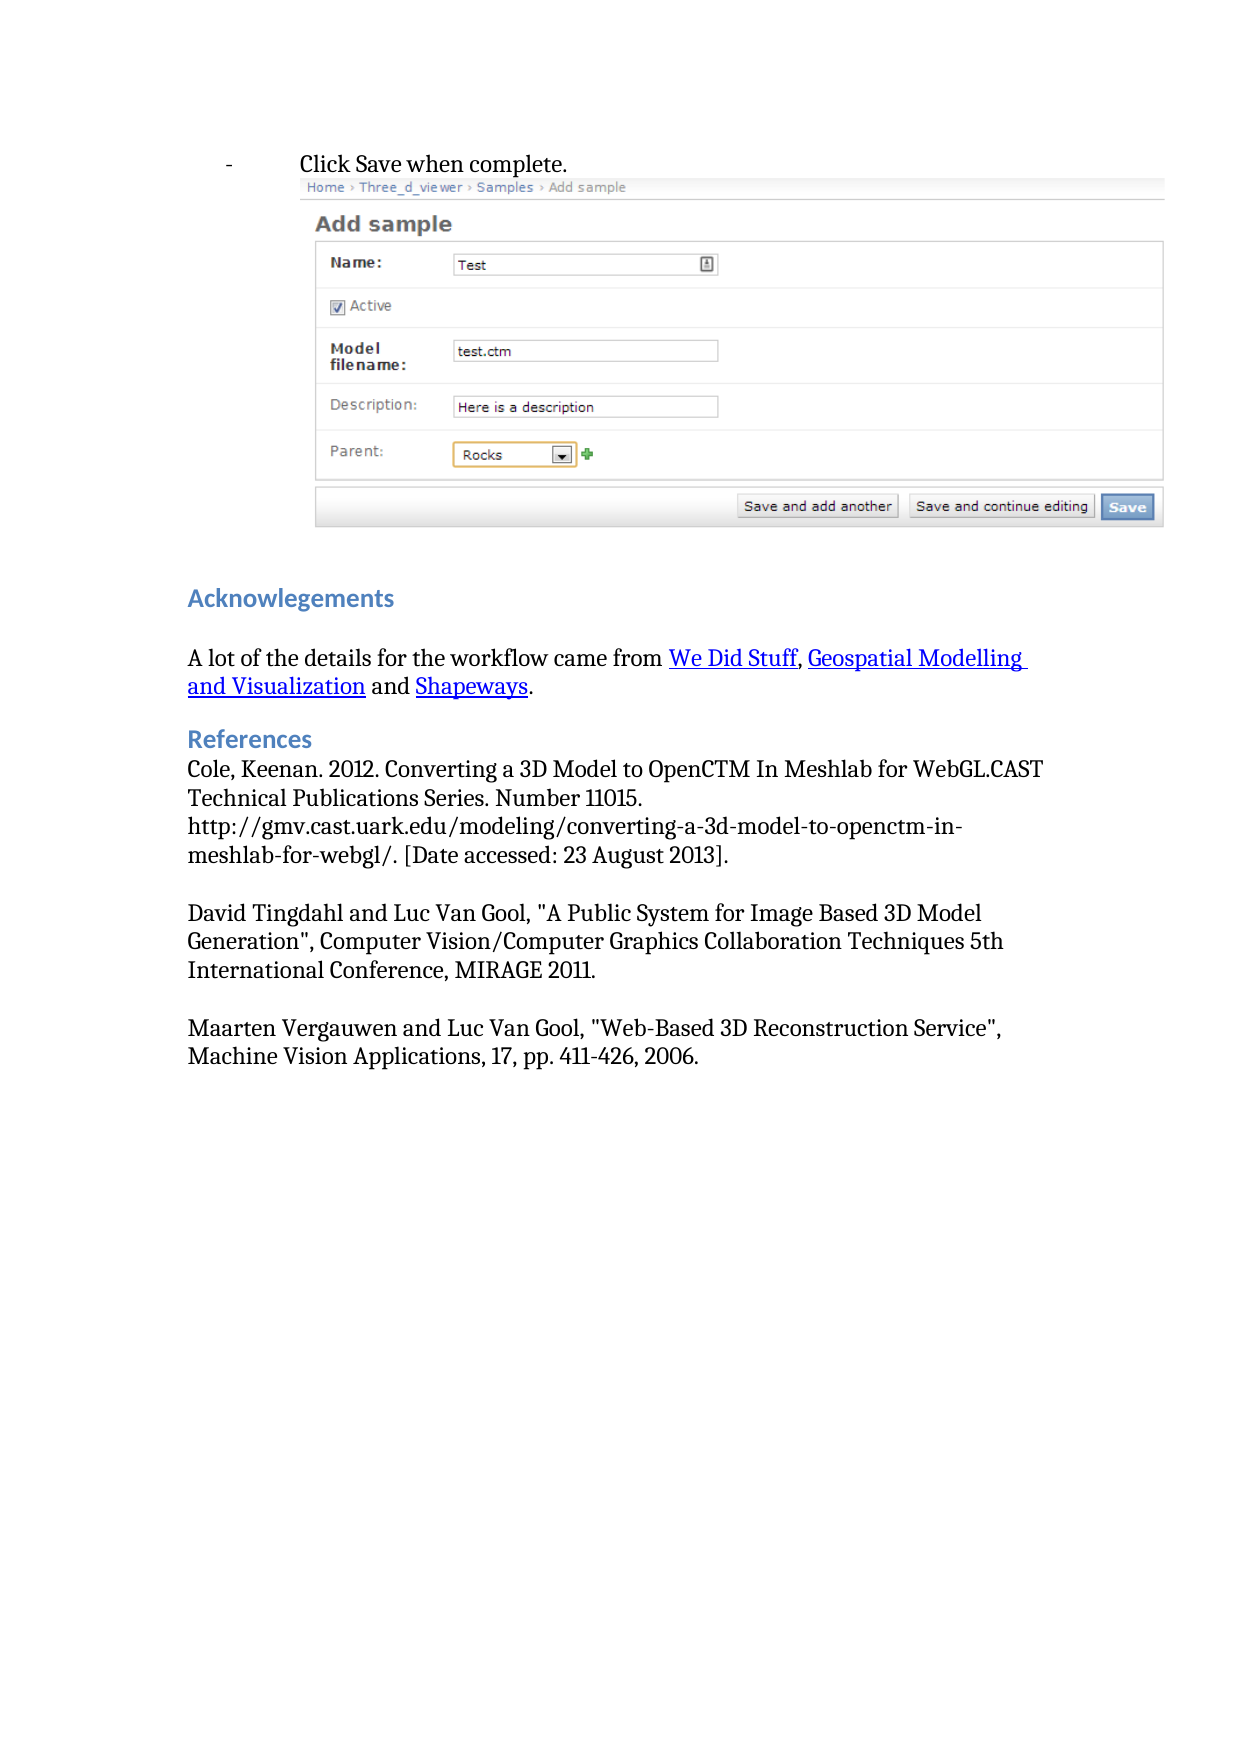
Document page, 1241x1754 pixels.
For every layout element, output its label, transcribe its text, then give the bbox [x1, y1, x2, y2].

subtitle Acknowlegements [187, 582, 1053, 615]
text A lot of the details for the workflow came from We Did Stuff, Geospatial Modelling and Visualization and Shapeways. [187, 643, 1053, 701]
text Cole, Keenan. 2012. Converting a 3D Model to OpenCTM In Meshlab for WebGL.CAST Technical Publications Series. Number 11015. http://gmv.cast.uark.edu/modeling/converting-a-3d-model-to-openctm-in-meshlab-for-webgl/. [Date accessed: 23 August 2013]. [187, 755, 1053, 870]
subtitle References [187, 722, 1053, 755]
text David Tingdahl and Luc Van Gool, "A Public System for Image Based 3D Model Generation", Computer Vision/Computer Graphics Collaboration Techniques 5th International Conference, MIRAGE 2011. [187, 898, 1053, 985]
text Maarten Vergauwen and Luc Van Gool, "Web-Based 3D Reconstruction Service", Machine Vision Applications, 17, pp. 411-426, 2006. [187, 1013, 1053, 1071]
picture [300, 178, 1165, 532]
